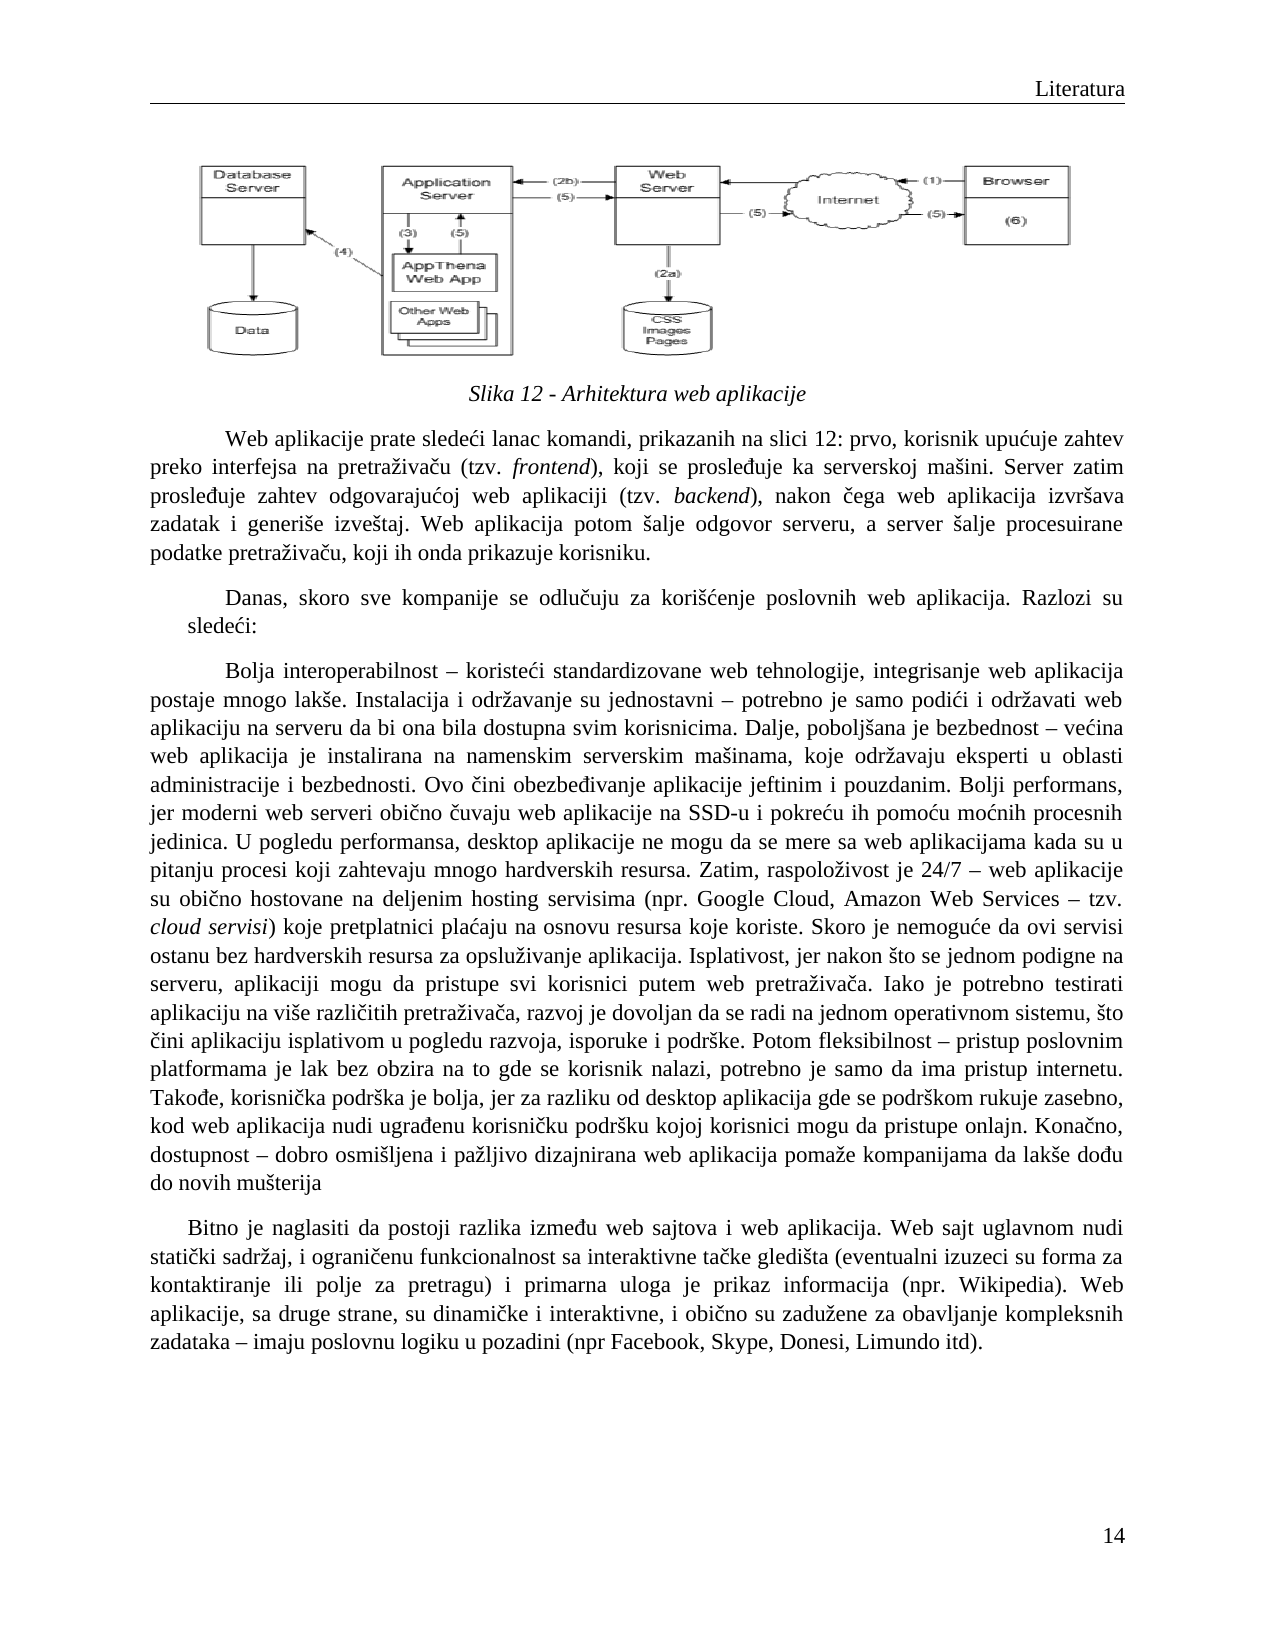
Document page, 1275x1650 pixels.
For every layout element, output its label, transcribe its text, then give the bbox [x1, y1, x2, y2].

text Bolja interoperabilnost – koristeći standardizovane web tehnologije, integrisanje web aplikacija postaje mnogo lakše. Instalacija i održavanje su jednostavni – potrebno je samo podići i održavati web aplikaciju na serveru da bi ona bila dostupna svim korisnicima. Dalje, poboljšana je bezbednost – većina web aplikacija je instalirana na namenskim serverskim mašinama, koje održavaju eksperti u oblasti administracije i bezbednosti. Ovo čini obezbeđivanje aplikacije jeftinim i pouzdanim. Bolji performans, jer moderni web serveri obično čuvaju web aplikacije na SSD-u i pokreću ih pomoću moćnih procesnih jedinica. U pogledu performansa, desktop aplikacije ne mogu da se mere sa web aplikacijama kada su u pitanju procesi koji zahtevaju mnogo hardverskih resursa. Zatim, raspoloživost je 24/7 – web aplikacije su obično hostovane na deljenim hosting servisima (npr. Google Cloud, Amazon Web Services – tzv. cloud servisi) koje pretplatnici plaćaju na osnovu resursa koje koriste. Skoro je nemoguće da ovi servisi ostanu bez hardverskih resursa za opsluživanje aplikacija. Isplativost, jer nakon što se jednom podigne na serveru, aplikaciji mogu da pristupe svi korisnici putem web pretraživača. Iako je potrebno testirati aplikaciju na više različitih pretraživača, razvoj je dovoljan da se radi na jednom operativnom sistemu, što čini aplikaciju isplativom u pogledu razvoja, isporuke i podrške. Potom fleksibilnost – pristup poslovnim platformama je lak bez obzira na to gde se korisnik nalazi, potrebno je samo da ima pristup internetu. Takođe, korisnička podrška je bolja, jer za razliku od desktop aplikacija gde se podrškom rukuje zasebno, kod web aplikacija nudi ugrađenu korisničku podršku kojoj korisnici mogu da pristupe onlajn. Konačno, dostupnost – dobro osmišljena i pažljivo dizajnirana web aplikacija pomaže kompanijama da lakše dođu do novih mušterija [150, 657, 1125, 1196]
text Danas, skoro sve kompanije se odlučuju za korišćenje poslovnih web aplikacija. Razlozi su sledeći: [187, 584, 1125, 638]
text Web aplikacije prate sledeći lanac komandi, prikazanih na slici 12: prvo, korisnik upućuje zahtev preko interfejsa na pretraživaču (tzv. frontend), koji se prosleđuje ka serverskoj mašini. Server zatim prosleđuje zahtev odgovarajućoj web aplikaciji (tzv. backend), nakon čega web aplikacija izvršava zadatak i generiše izveštaj. Web aplikacija potom šalje odgovor serveru, a server šalje procesuirane podatke pretraživaču, koji ih onda prikazuje korisniku. [150, 425, 1125, 565]
picture [186, 150, 1089, 361]
text Slika 12 - Arhitektura web aplikacije [150, 380, 1125, 406]
text Bitno je naglasiti da postoji razlika između web sajtova i web aplikacija. Web sajt uglavnom nudi statički sadržaj, i ograničenu funkcionalnost sa interaktivne tačke gledišta (eventualni izuzeci su forma za kontaktiranje ili polje za pretragu) i primarna uloga je prikaz informacija (npr. Wikipedia). Web aplikacije, sa druge strane, su dinamičke i interaktivne, i obično su zadužene za obavljanje kompleksnih zadataka – imaju poslovnu logiku u pozadini (npr Facebook, Skype, Donesi, Limundo itd). [150, 1214, 1125, 1354]
